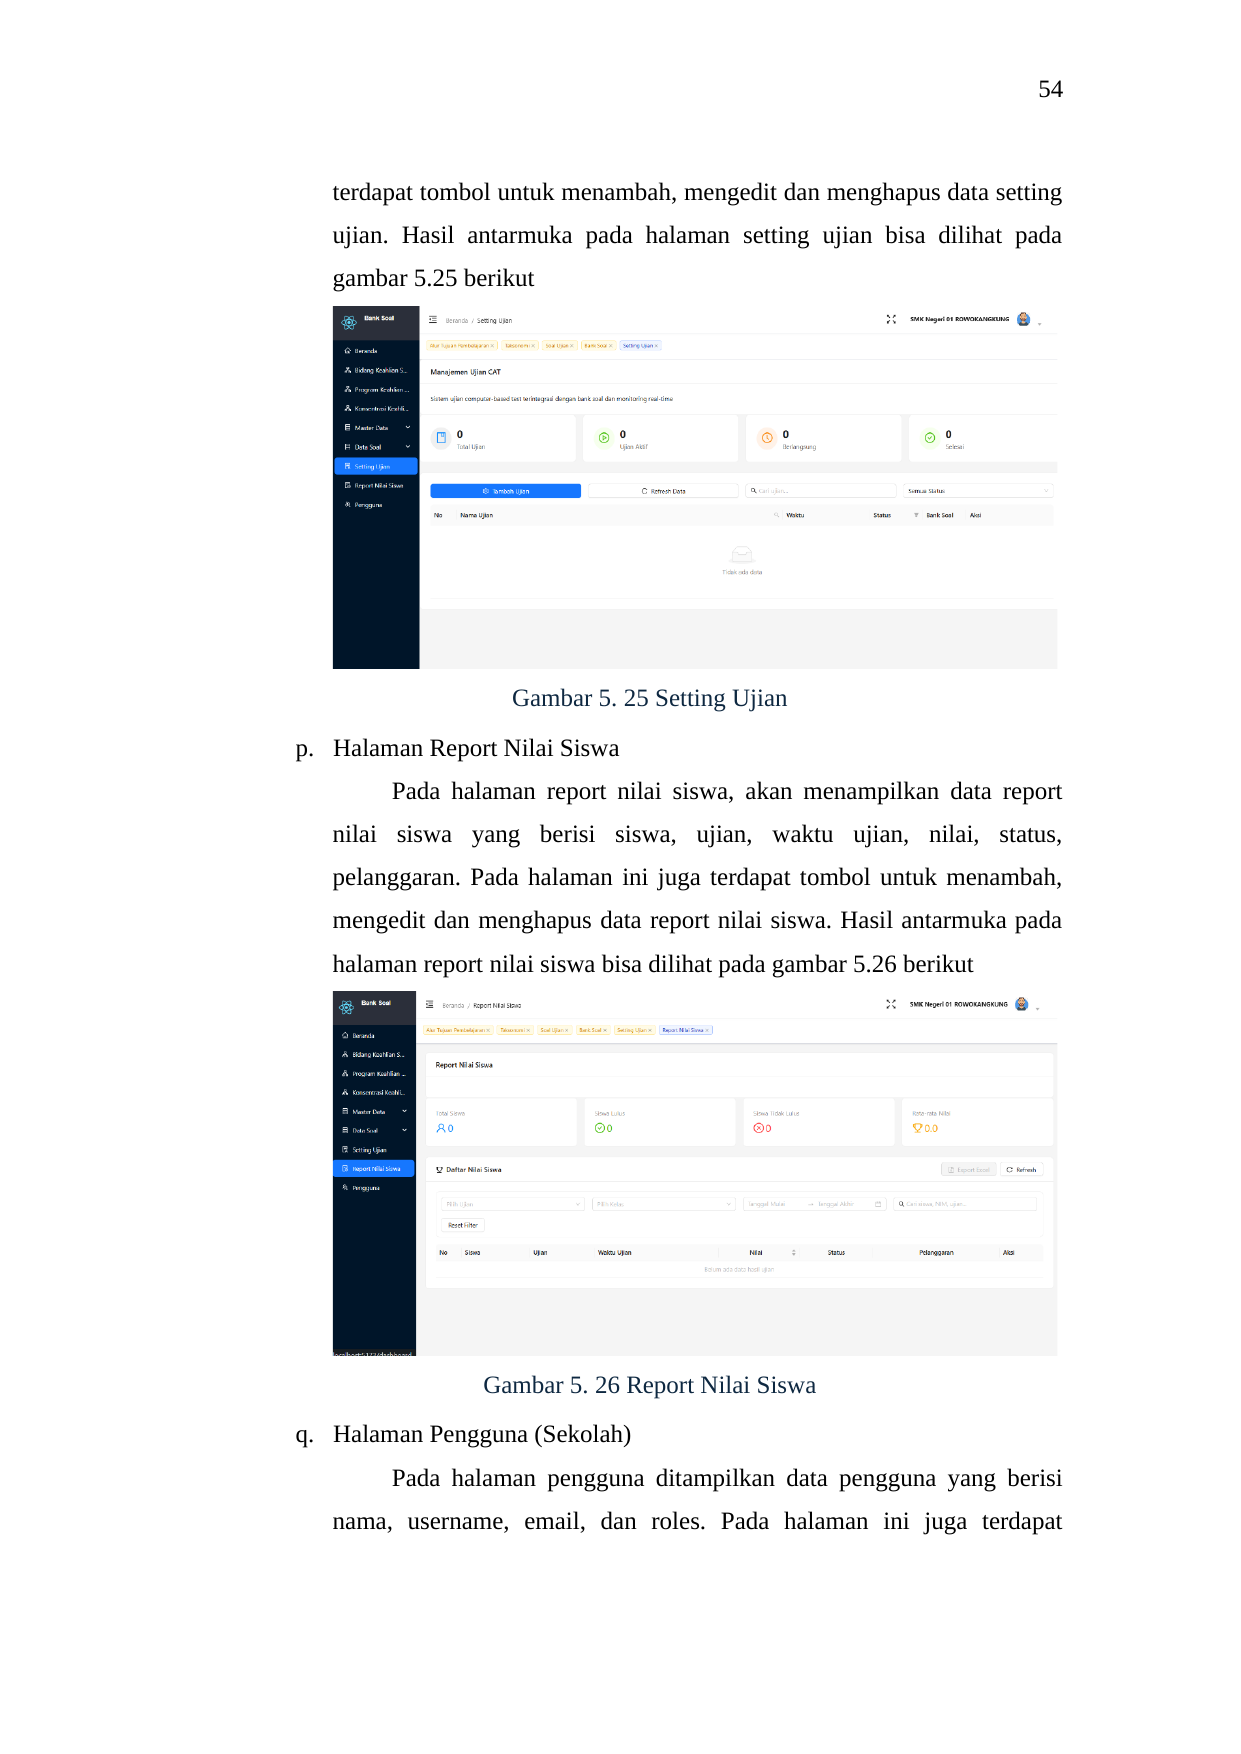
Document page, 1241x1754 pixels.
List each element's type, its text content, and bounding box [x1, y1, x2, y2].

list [332, 1463, 1063, 1534]
list Halaman Report Nilai Siswa [295, 733, 1063, 762]
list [332, 177, 1063, 292]
list Pada halaman report nilai siswa, akan menampilkan data report nilai siswa yang berisi siswa, ujian, waktu ujian, nilai, status, pelanggaran. Pada halaman ini juga terdapat tombol untuk menambah, mengedit dan menghapus data report nilai siswa. Hasil antarmuka pada halaman report nilai siswa bisa dilihat pada gambar 5.26 berikut [332, 776, 1063, 977]
picture [332, 306, 1058, 669]
picture [332, 991, 1058, 1356]
list Halaman Pengguna (Sekolah) [295, 1419, 1063, 1448]
